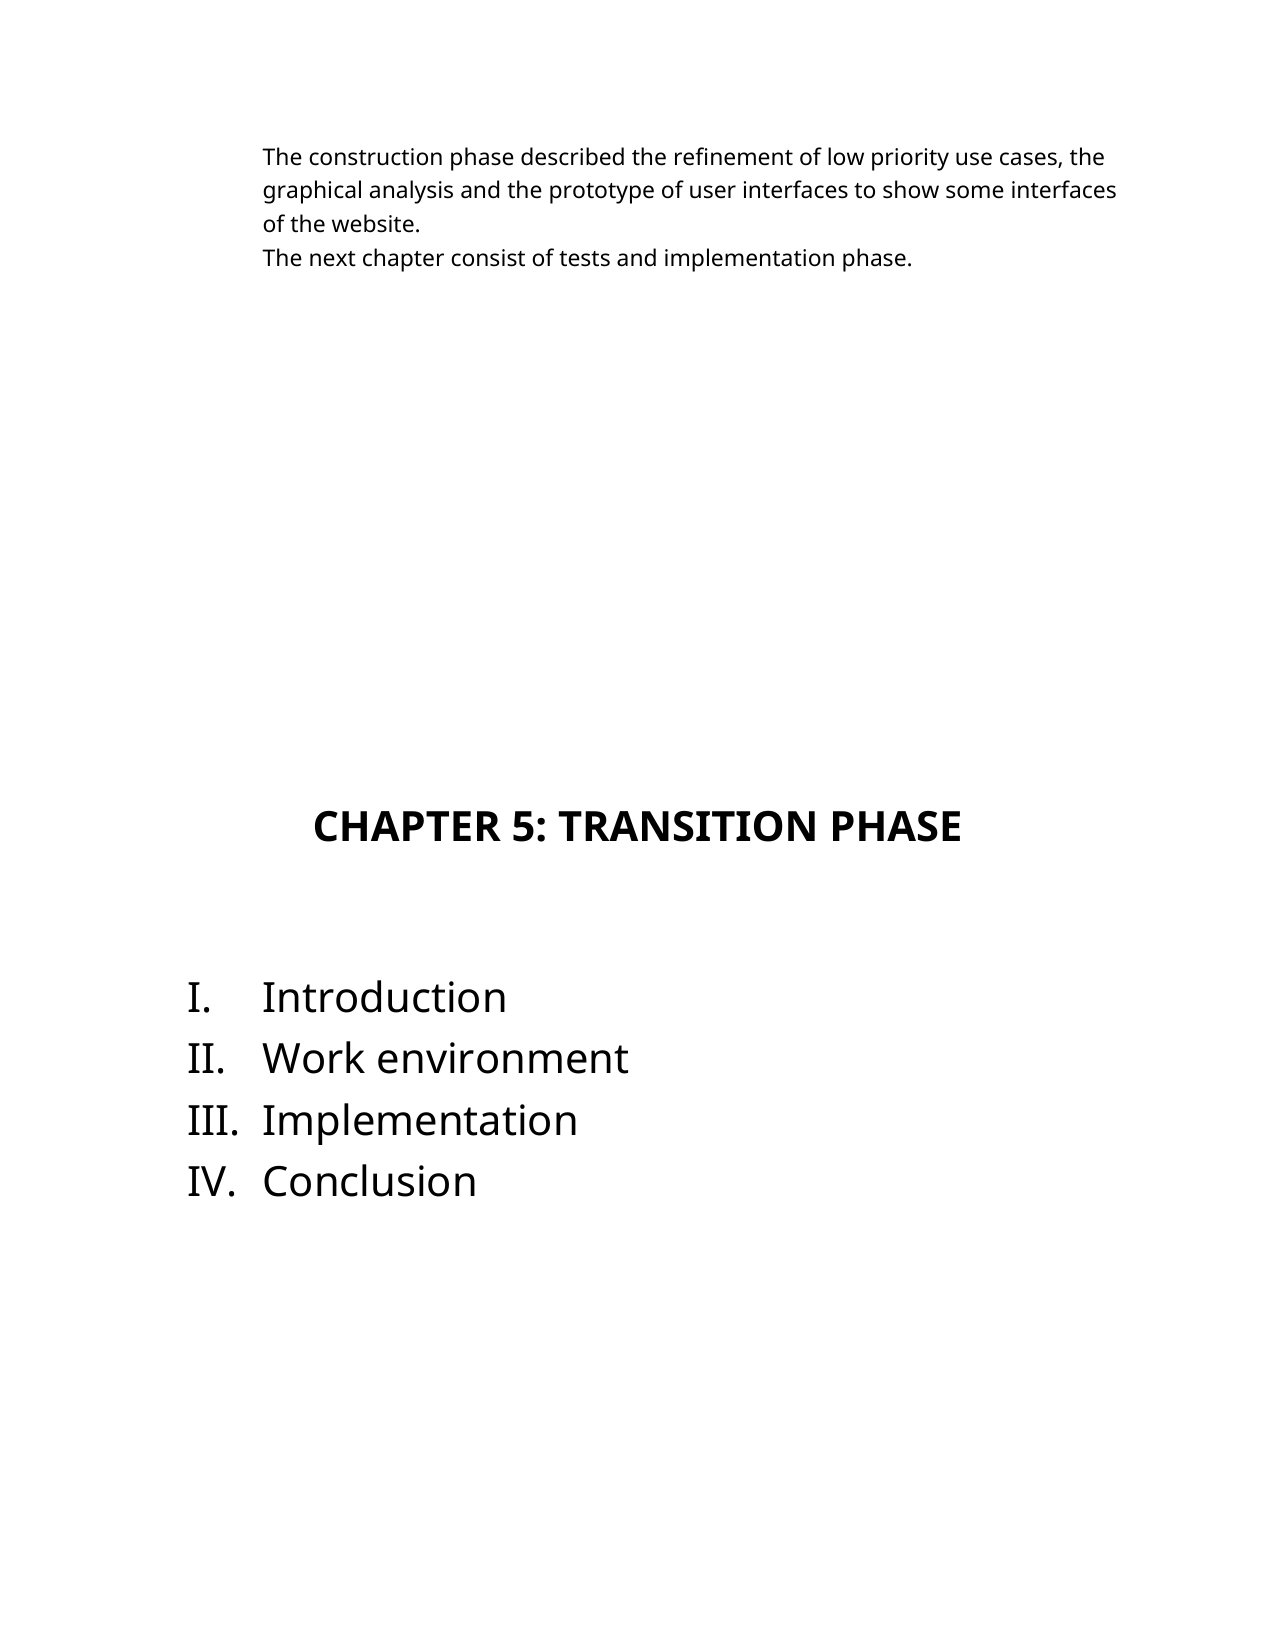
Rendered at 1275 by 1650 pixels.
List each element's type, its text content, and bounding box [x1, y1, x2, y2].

text CHAPTER 5: TRANSITION PHASE [150, 796, 1125, 853]
list The construction phase described the refinement of low priority use cases, the graphical analysis and the prototype of user interfaces to show some interfaces of the website. [262, 141, 1125, 239]
list Work environment [187, 1029, 1125, 1086]
list Conclusion [187, 1152, 1125, 1209]
list Implementation [187, 1091, 1125, 1147]
list Introduction [187, 968, 1125, 1025]
list The next chapter consist of tests and implementation phase. [262, 242, 1125, 273]
